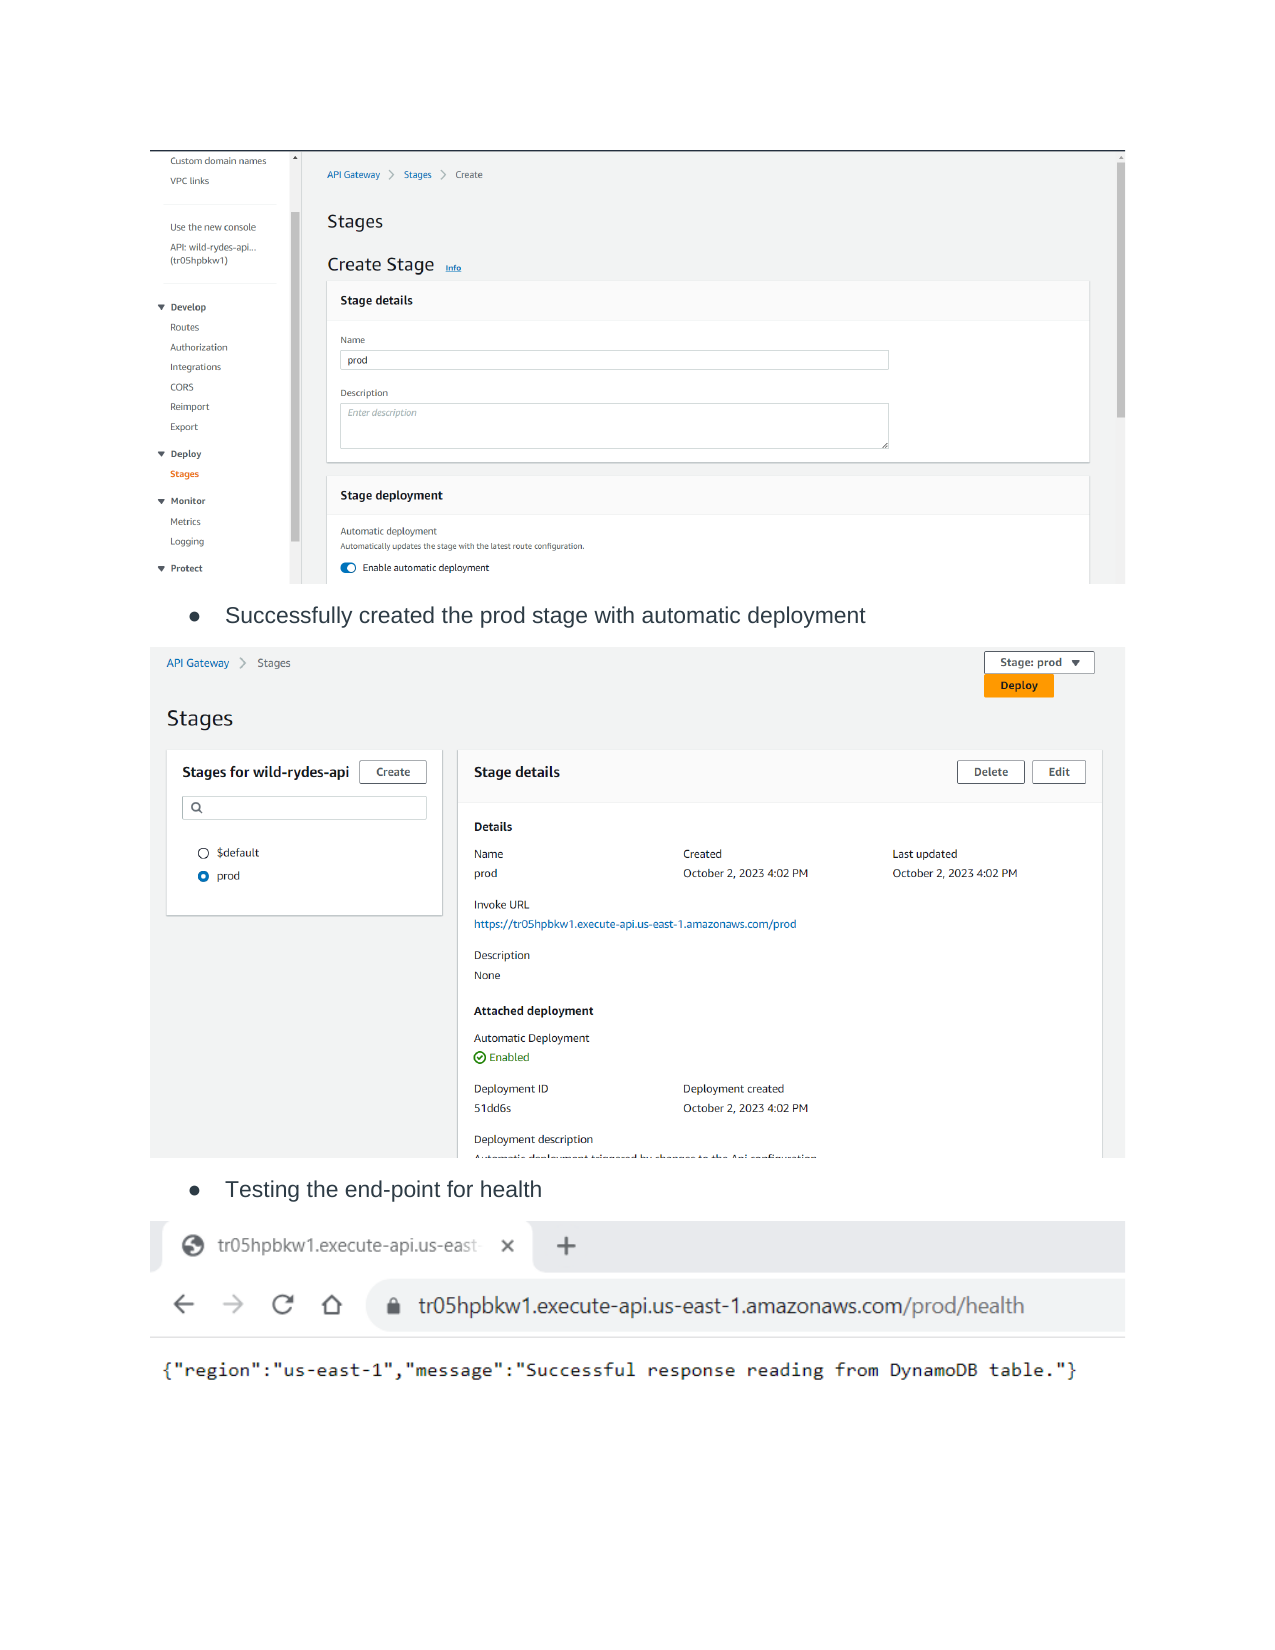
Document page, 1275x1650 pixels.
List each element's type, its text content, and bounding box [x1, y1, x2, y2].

list Testing the end-point for health [187, 1176, 1125, 1203]
picture [150, 1221, 1125, 1482]
list Successfully created the prod stage with automatic deployment [187, 602, 1125, 628]
picture [150, 150, 1125, 584]
picture [150, 647, 1125, 1158]
